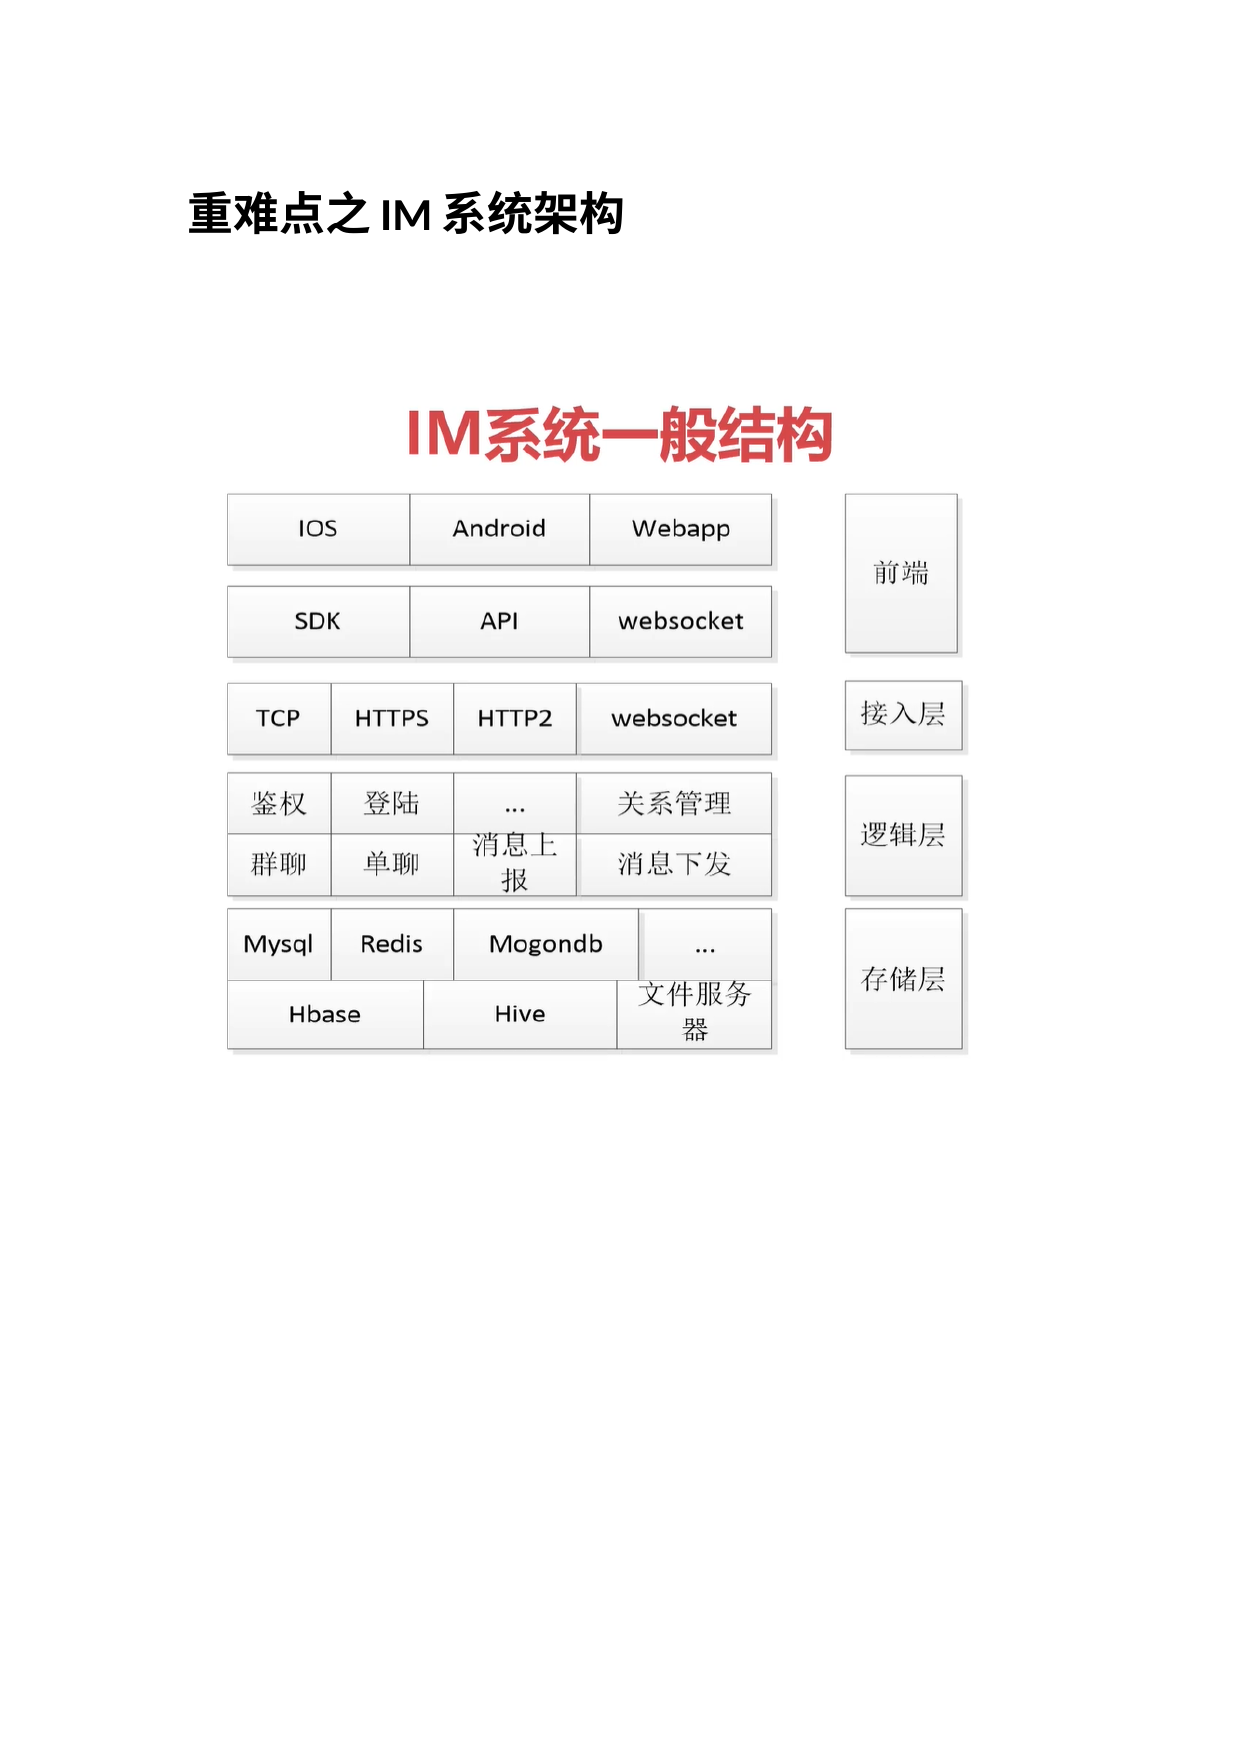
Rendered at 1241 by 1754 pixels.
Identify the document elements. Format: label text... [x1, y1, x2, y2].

subtitle 重难点之IM系统架构 [187, 162, 1053, 259]
picture [187, 386, 1053, 1075]
